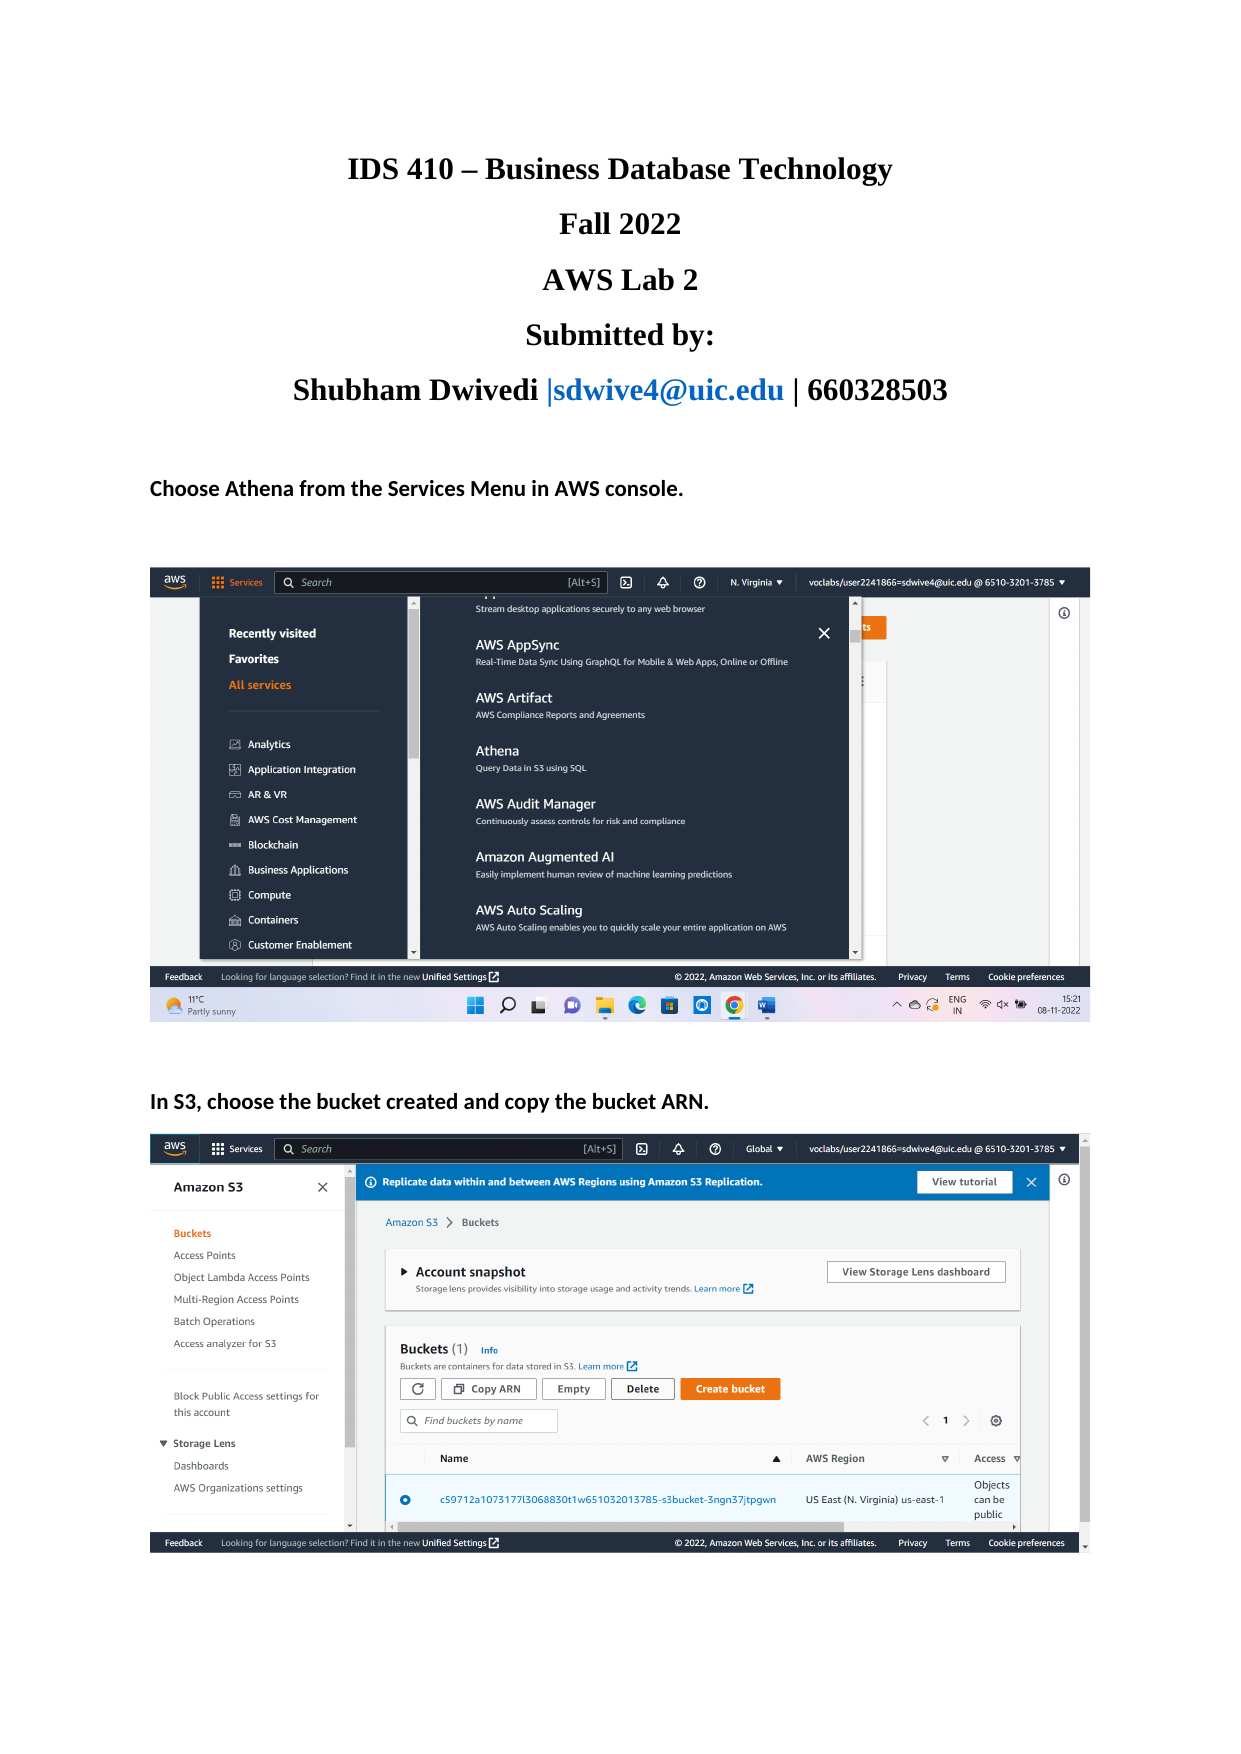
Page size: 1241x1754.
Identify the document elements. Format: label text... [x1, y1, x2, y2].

text IDS 410 – Business Database Technology [150, 150, 1090, 186]
text In S3, choose the bucket created and copy the bucket ARN. [150, 1087, 1090, 1115]
picture [150, 1133, 1091, 1553]
text Choose Athena from the Services Menu in AWS console. [150, 474, 1090, 502]
text AWS Lab 2 [150, 261, 1090, 297]
picture [150, 567, 1091, 1022]
text Fall 2022 [150, 205, 1090, 241]
text Shubham Dwivedi |sdwive4@uic.edu | 660328503 [150, 372, 1090, 408]
text Submitted by: [150, 316, 1090, 352]
